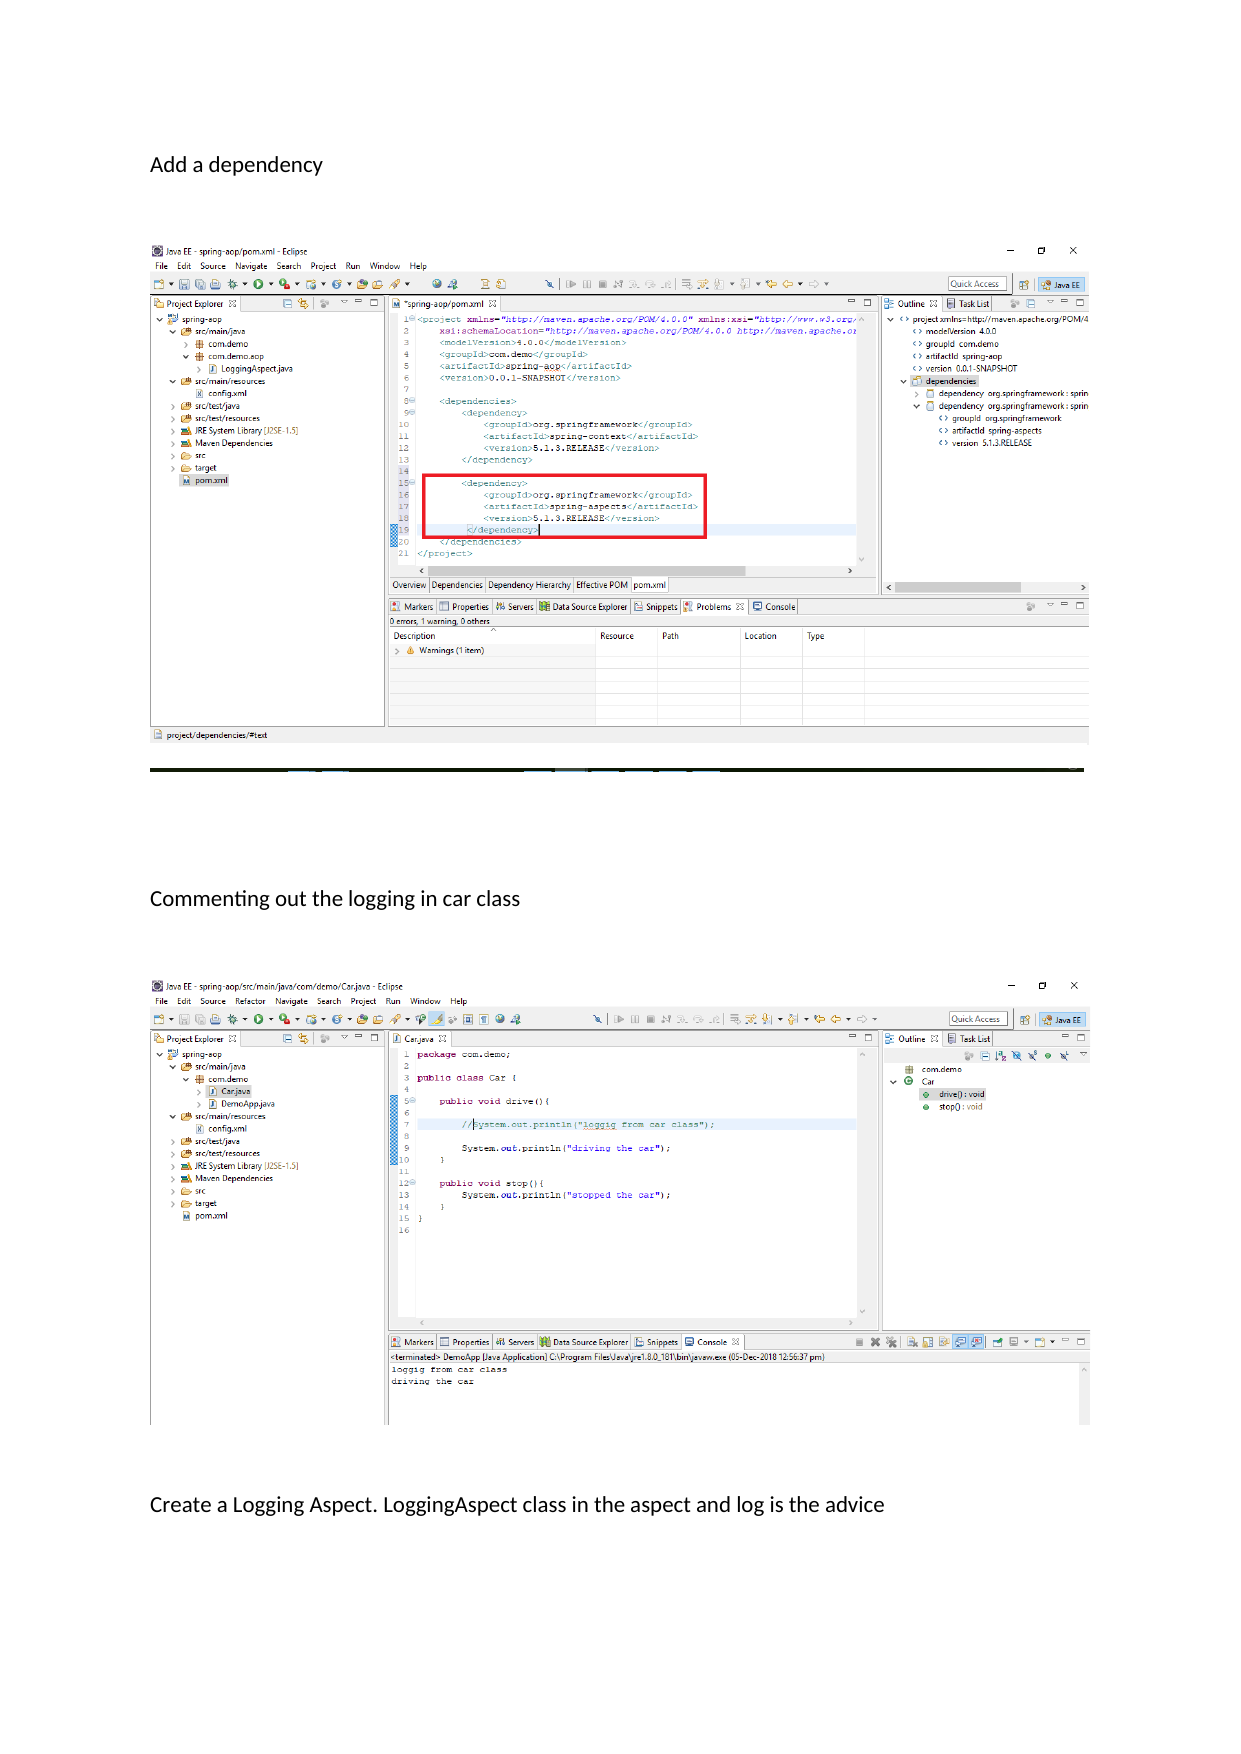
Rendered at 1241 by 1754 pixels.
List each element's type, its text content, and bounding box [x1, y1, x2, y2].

text Commenting out the logging in car class [150, 884, 1090, 912]
picture [150, 978, 1091, 1425]
picture [150, 243, 1089, 772]
text Add a dependency [150, 150, 1090, 178]
text Create a Logging Aspect. LoggingAspect class in the aspect and log is the advice [150, 1490, 1090, 1518]
